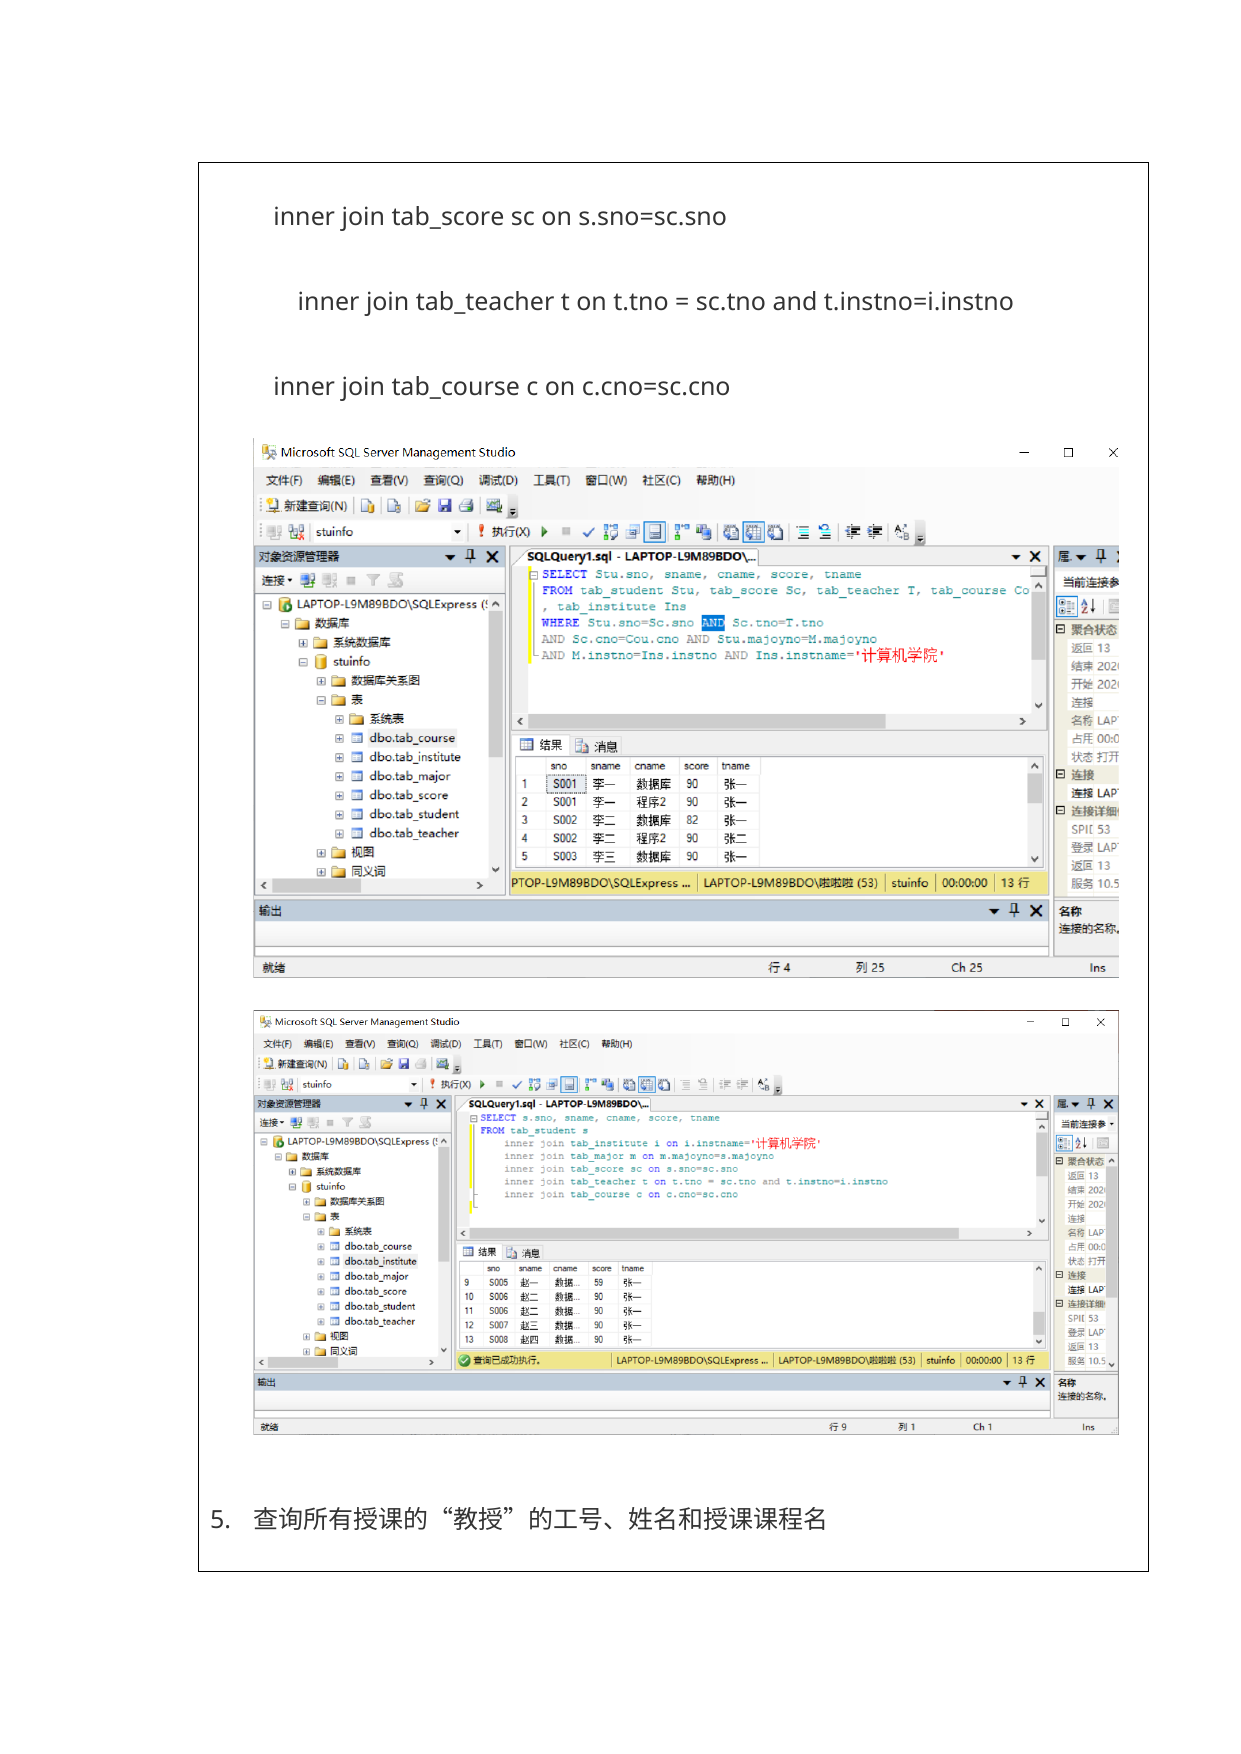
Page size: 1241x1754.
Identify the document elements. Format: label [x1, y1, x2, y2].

picture [253, 1010, 1119, 1435]
table_cell [199, 163, 1148, 1571]
picture [253, 438, 1119, 978]
